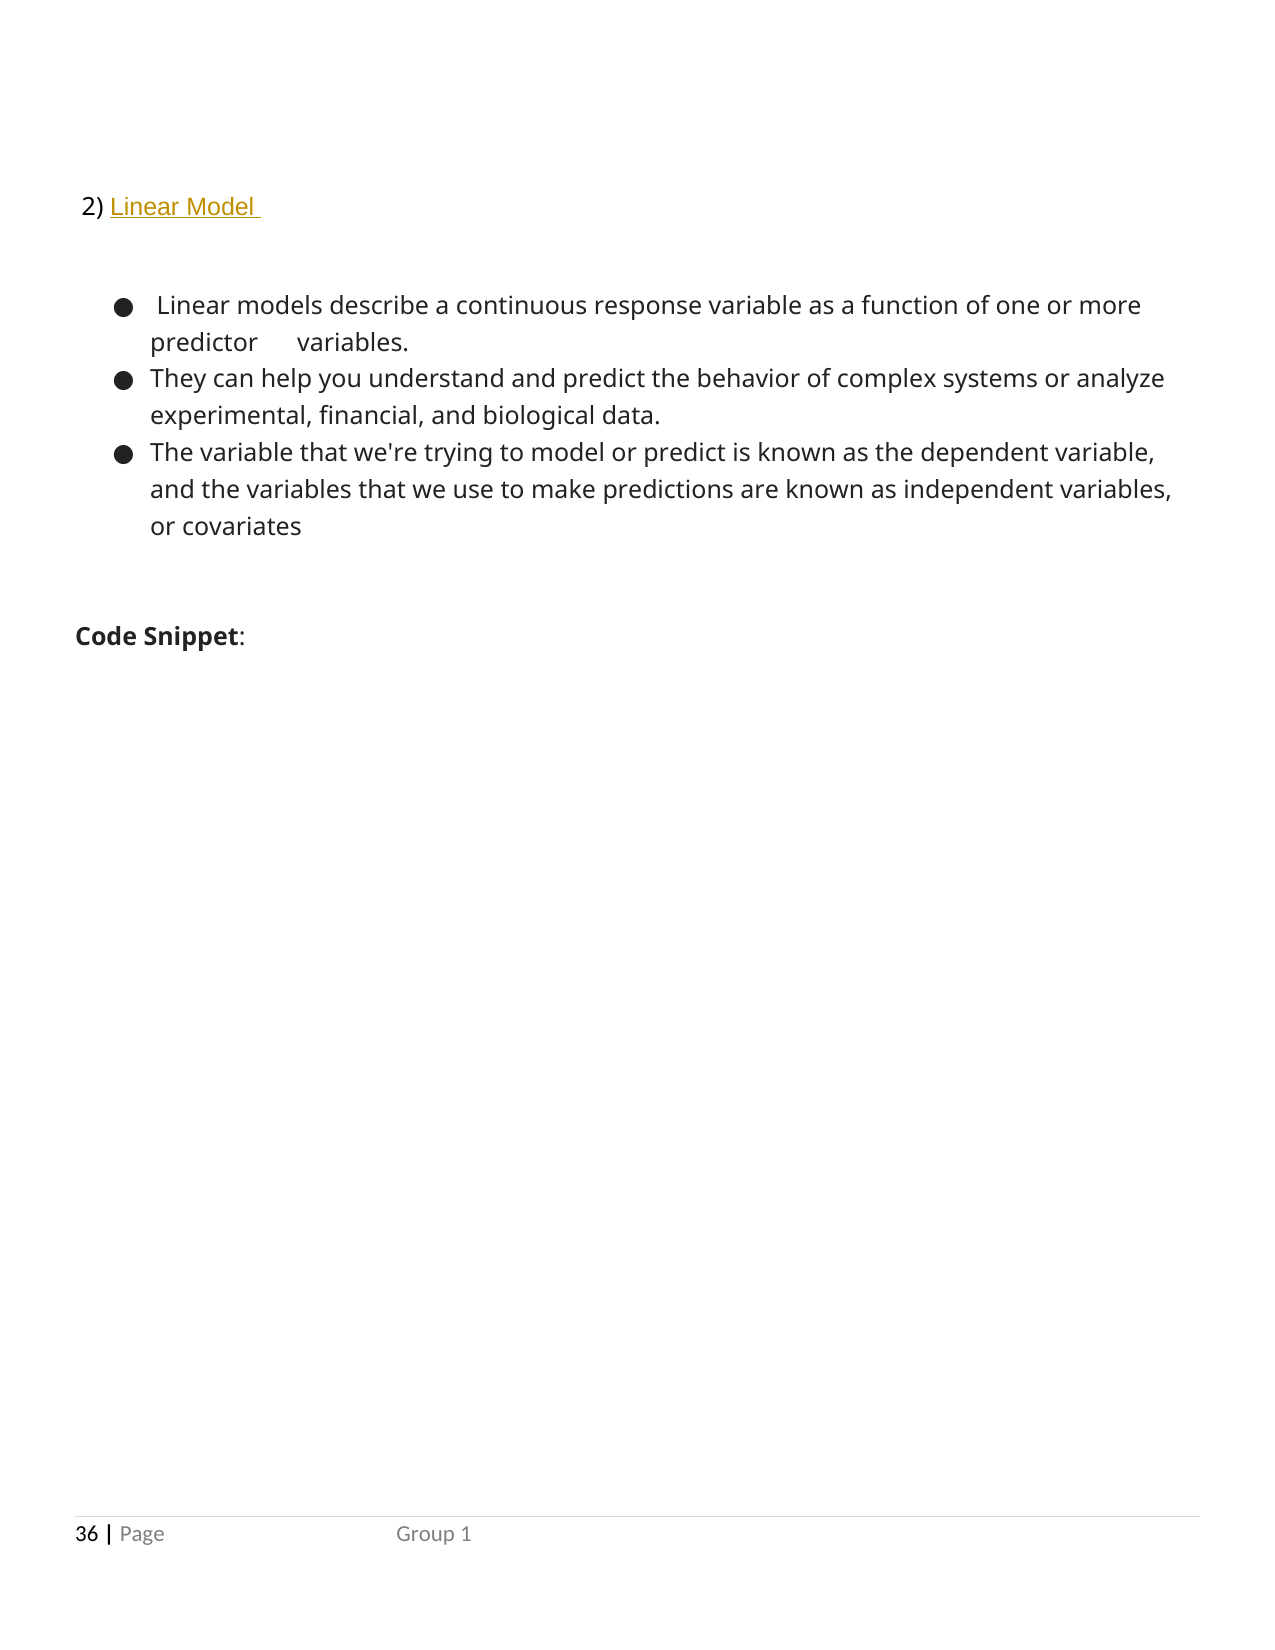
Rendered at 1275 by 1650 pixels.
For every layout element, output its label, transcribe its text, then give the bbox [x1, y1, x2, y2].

text 2) Linear Model [75, 189, 1200, 223]
list The variable that we're trying to model or predict is known as the dependent variable, and the variables that we use to make predictions are known as independent variables, or covariates [112, 435, 1200, 542]
list Linear models describe a continuous response variable as a function of one or more predictor variables. [112, 288, 1200, 358]
list They can help you understand and predict the behavior of complex systems or analyze experimental, financial, and biological data. [112, 361, 1200, 432]
text Code Snippet: [75, 618, 1200, 653]
